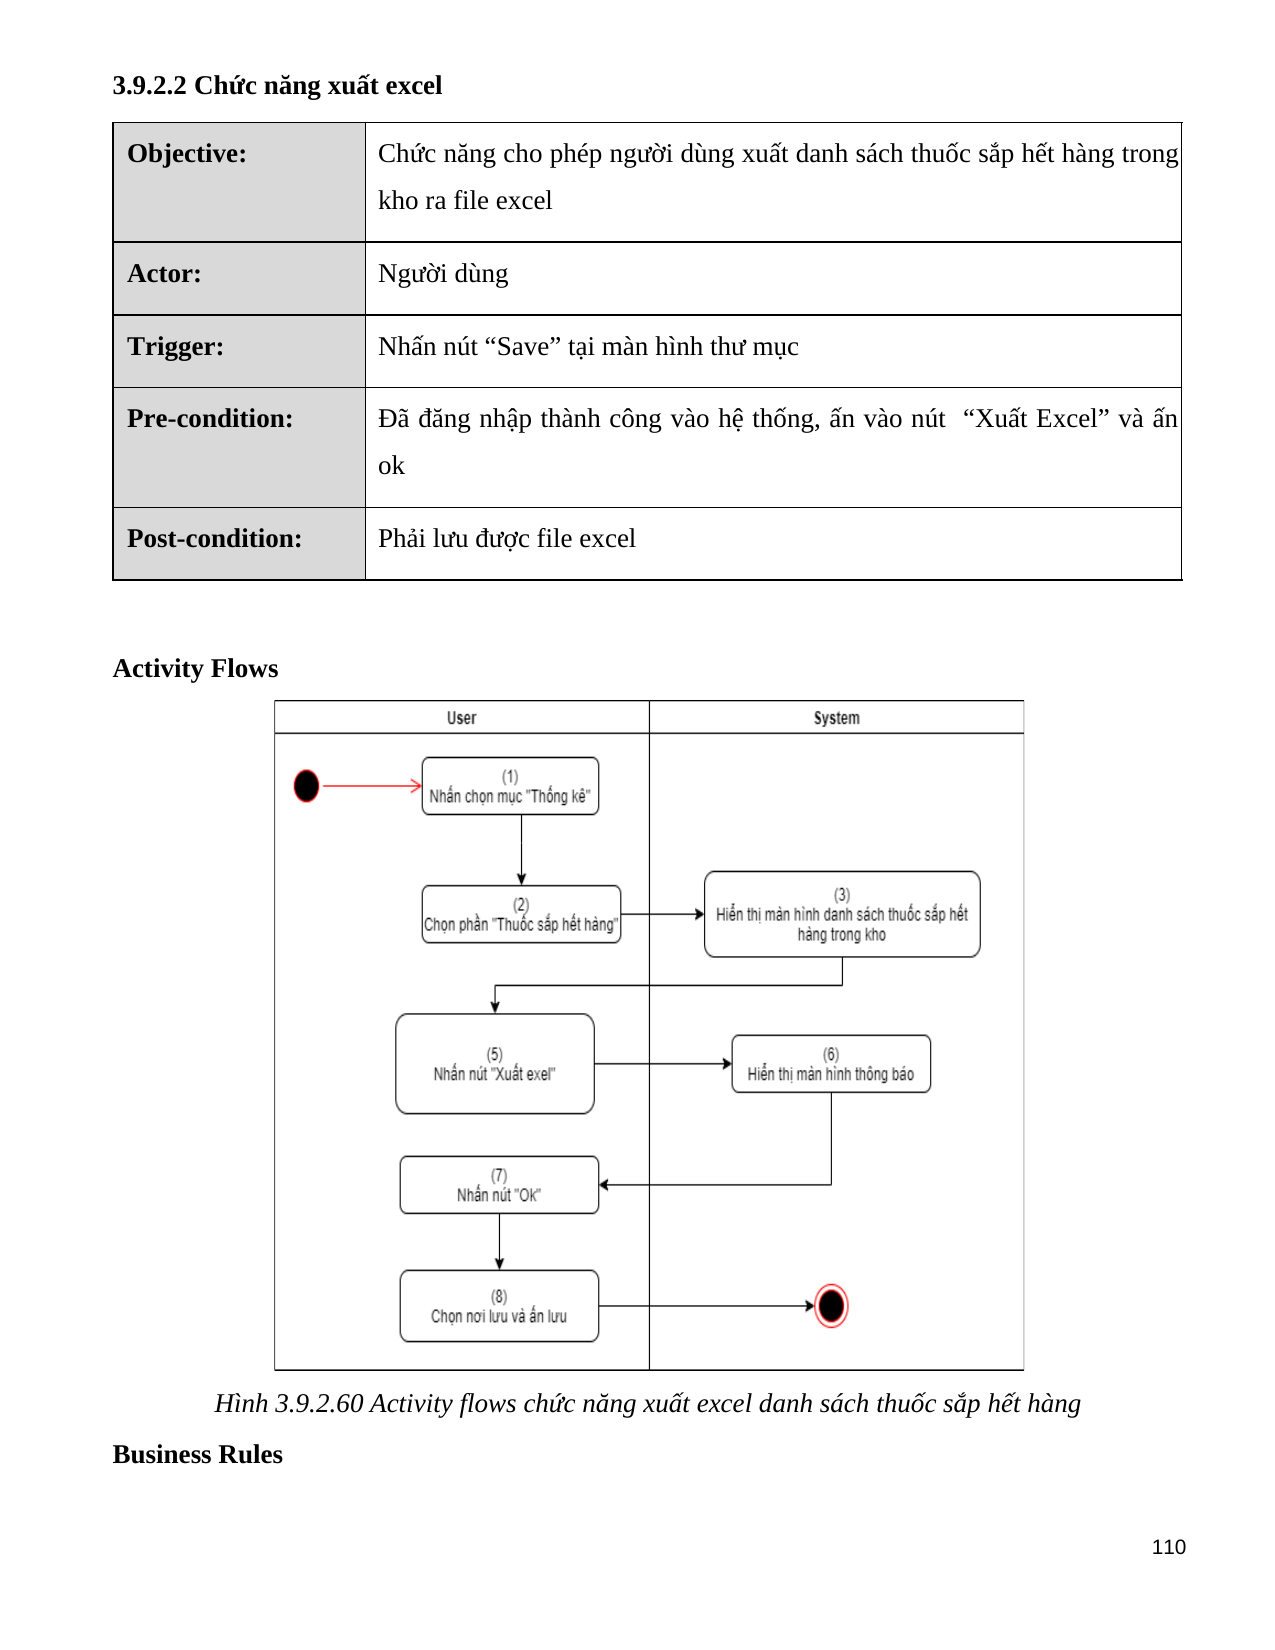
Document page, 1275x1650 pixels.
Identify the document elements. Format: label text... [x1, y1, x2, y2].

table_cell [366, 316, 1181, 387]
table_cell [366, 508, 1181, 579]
subtitle Chức năng xuất excel [112, 69, 1186, 100]
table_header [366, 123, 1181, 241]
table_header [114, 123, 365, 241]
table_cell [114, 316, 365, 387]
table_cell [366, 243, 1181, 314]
text Activity Flows [112, 652, 1186, 683]
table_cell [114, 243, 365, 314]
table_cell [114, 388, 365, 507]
text Business Rules [112, 1439, 1186, 1470]
picture [274, 700, 1025, 1371]
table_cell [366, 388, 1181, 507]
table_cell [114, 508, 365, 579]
